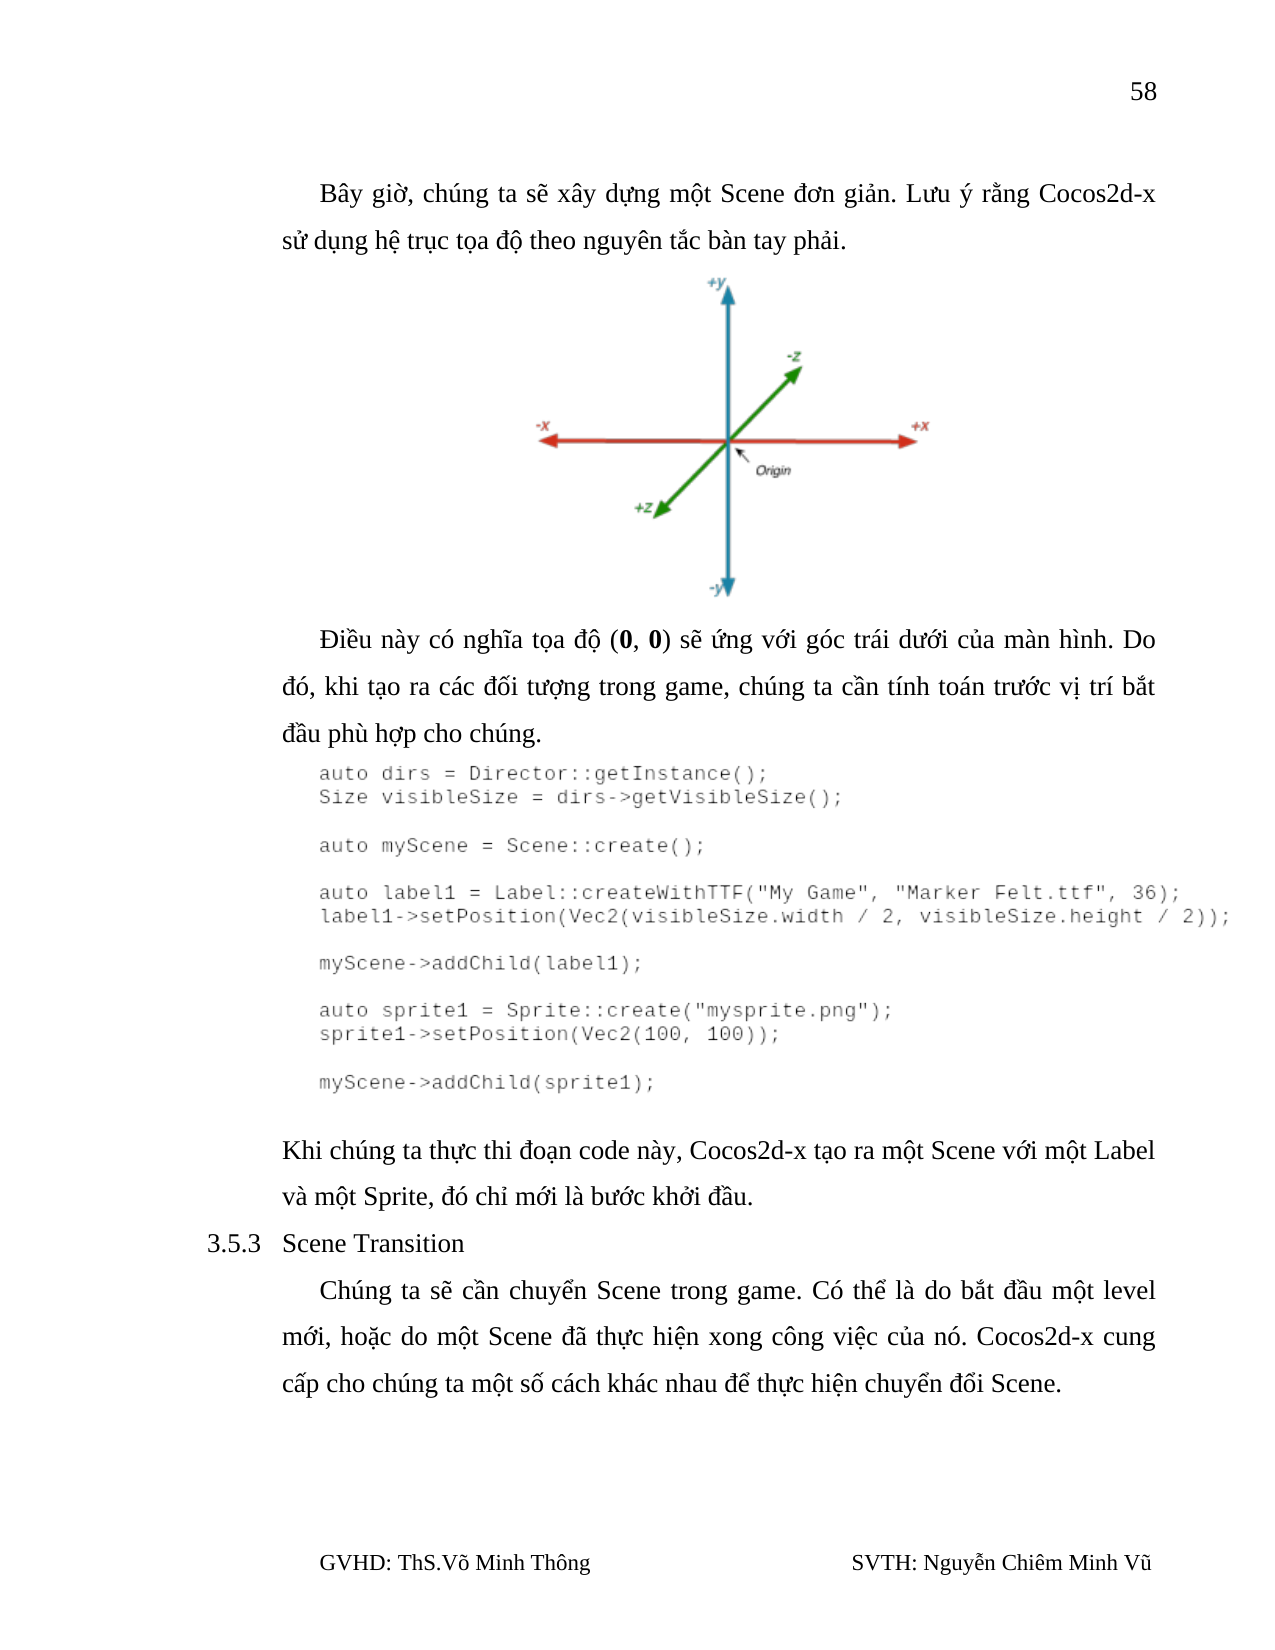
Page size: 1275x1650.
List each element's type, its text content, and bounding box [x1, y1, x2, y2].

text Khi chúng ta thực thi đoạn code này, Cocos2d-x tạo ra một Scene với một Label và một Sprite, đó chỉ mới là bước khởi đầu. [282, 763, 1157, 1212]
text Điều này có nghĩa tọa độ (0, 0) sẽ ứng với góc trái dưới của màn hình. Do đó, khi tạo ra các đối tượng trong game, chúng ta cần tính toán trước vị trí bắt đầu phù hợp cho chúng. [282, 623, 1157, 748]
picture [533, 270, 943, 608]
text Bây giờ, chúng ta sẽ xây dựng một Scene đơn giản. Lưu ý rằng Cocos2d-x sử dụng hệ trục tọa độ theo nguyên tắc bàn tay phải. [282, 177, 1157, 255]
subtitle Scene Transition [207, 1227, 1157, 1258]
text Chúng ta sẽ cần chuyển Scene trong game. Có thể là do bắt đầu một level mới, hoặc do một Scene đã thực hiện xong công việc của nó. Cocos2d-x cung cấp cho chúng ta một số cách khác nhau để thực hiện chuyển đổi Scene. [282, 1274, 1157, 1398]
